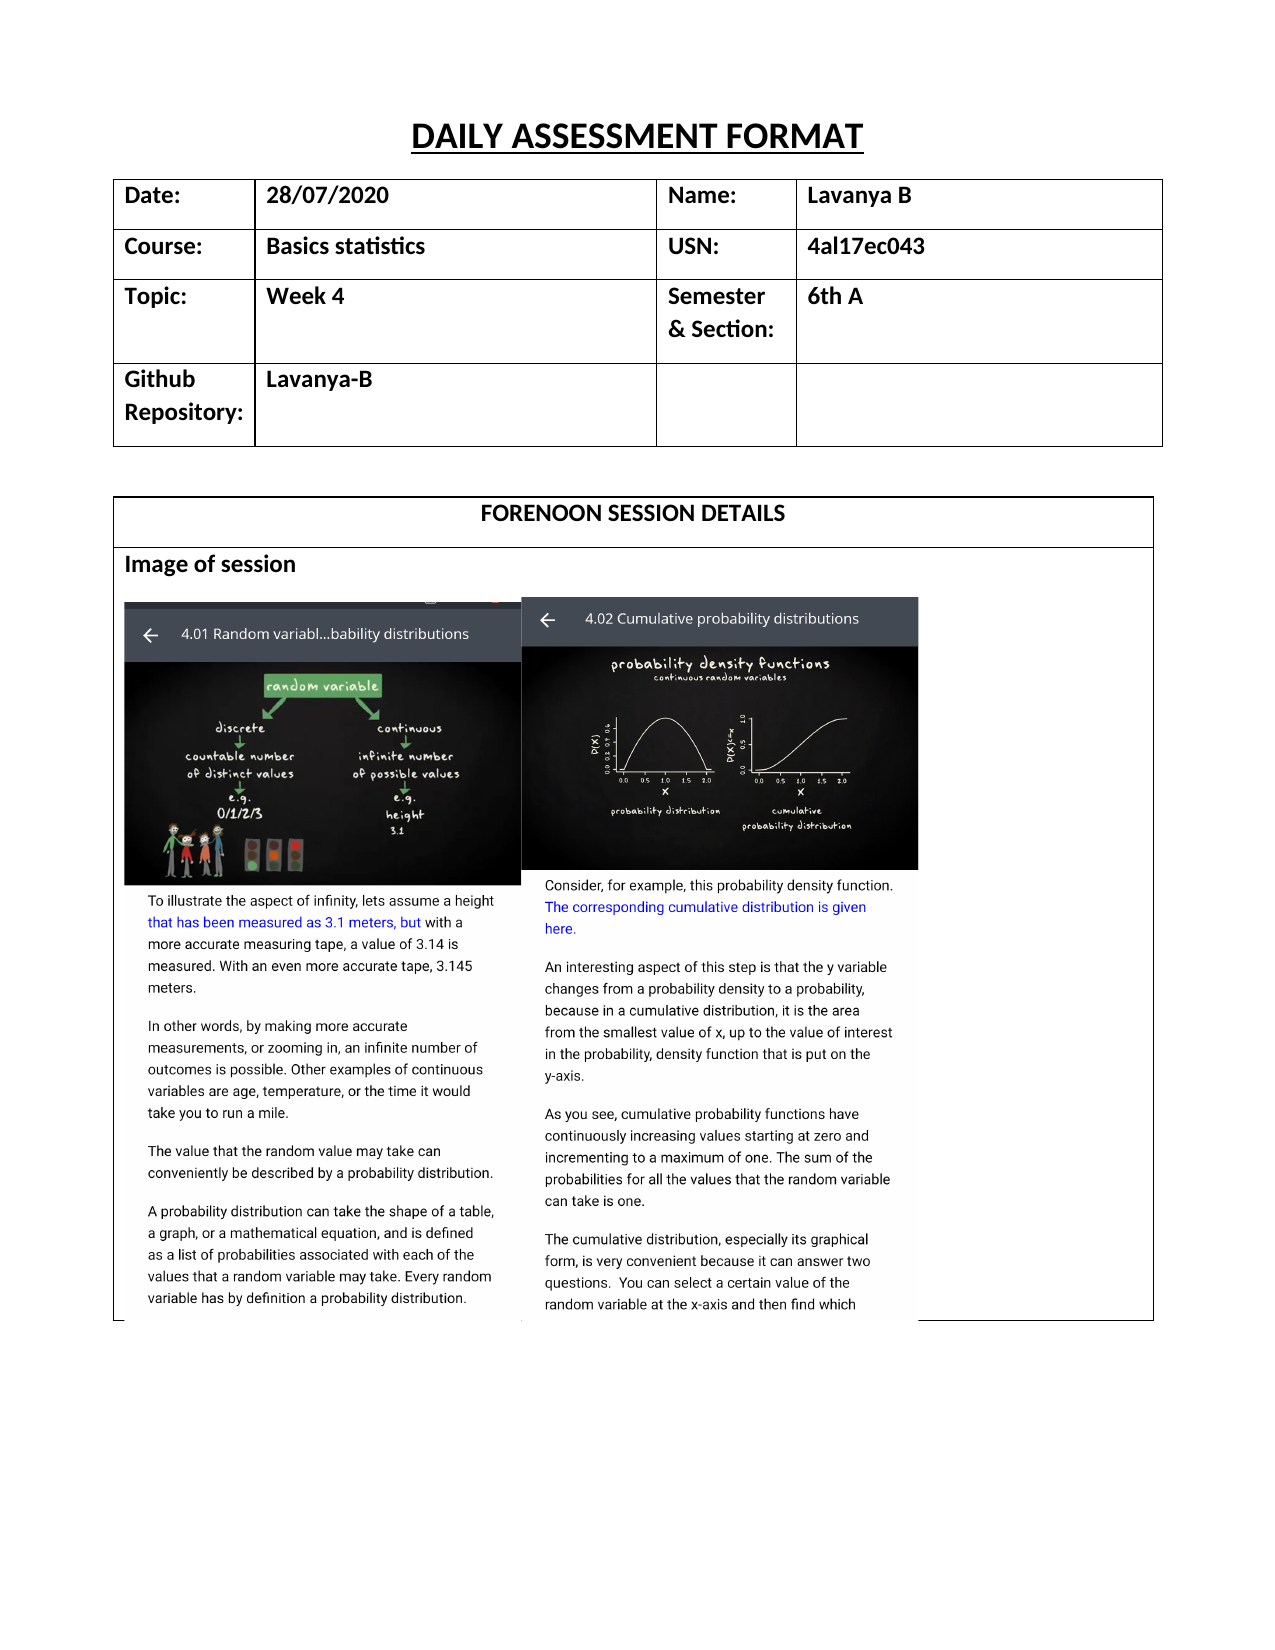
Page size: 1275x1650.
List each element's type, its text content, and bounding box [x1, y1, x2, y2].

picture [124, 597, 919, 1321]
table_cell Github Repository: [114, 364, 254, 446]
table_cell 6th A [797, 280, 1162, 362]
table_header Lavanya B [797, 180, 1162, 229]
table_cell [797, 364, 1162, 446]
table_header FORENOON SESSION DETAILS [114, 498, 1153, 547]
table_cell Image of session [114, 548, 1153, 1320]
table_cell 4al17ec043 [797, 230, 1162, 279]
text DAILY ASSESSMENT FORMAT [112, 112, 1162, 158]
table_cell Lavanya-B [256, 364, 656, 446]
table_header 28/07/2020 [256, 180, 656, 229]
table_cell Topic: [114, 280, 254, 362]
table_cell USN: [657, 230, 796, 279]
table_cell Course: [114, 230, 254, 279]
table_cell Semester & Section: [657, 280, 796, 362]
table_header Date: [114, 180, 254, 229]
table_cell [657, 364, 796, 446]
table_cell Basics statistics [256, 230, 656, 279]
table_cell Week 4 [256, 280, 656, 362]
table_header Name: [657, 180, 796, 229]
